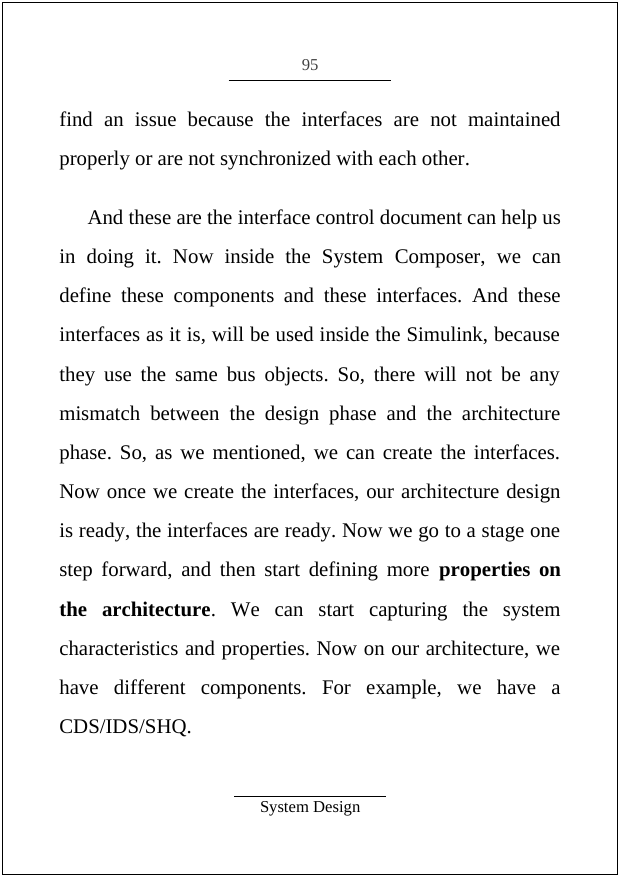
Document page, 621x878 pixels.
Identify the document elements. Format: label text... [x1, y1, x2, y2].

text And these are the interface control document can help us in doing it. Now inside the System Composer, we can define these components and these interfaces. And these interfaces as it is, will be used inside the Simulink, because they use the same bus objects. So, there will not be any mismatch between the design phase and the architecture phase. So, as we mentioned, we can create the interfaces. Now once we create the interfaces, our architecture design is ready, the interfaces are ready. Now we go to a stage one step forward, and then start defining more properties on the architecture. We can start capturing the system characteristics and properties. Now on our architecture, we have different components. For example, we have a CDS/IDS/SHQ. [59, 205, 561, 738]
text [59, 107, 561, 170]
